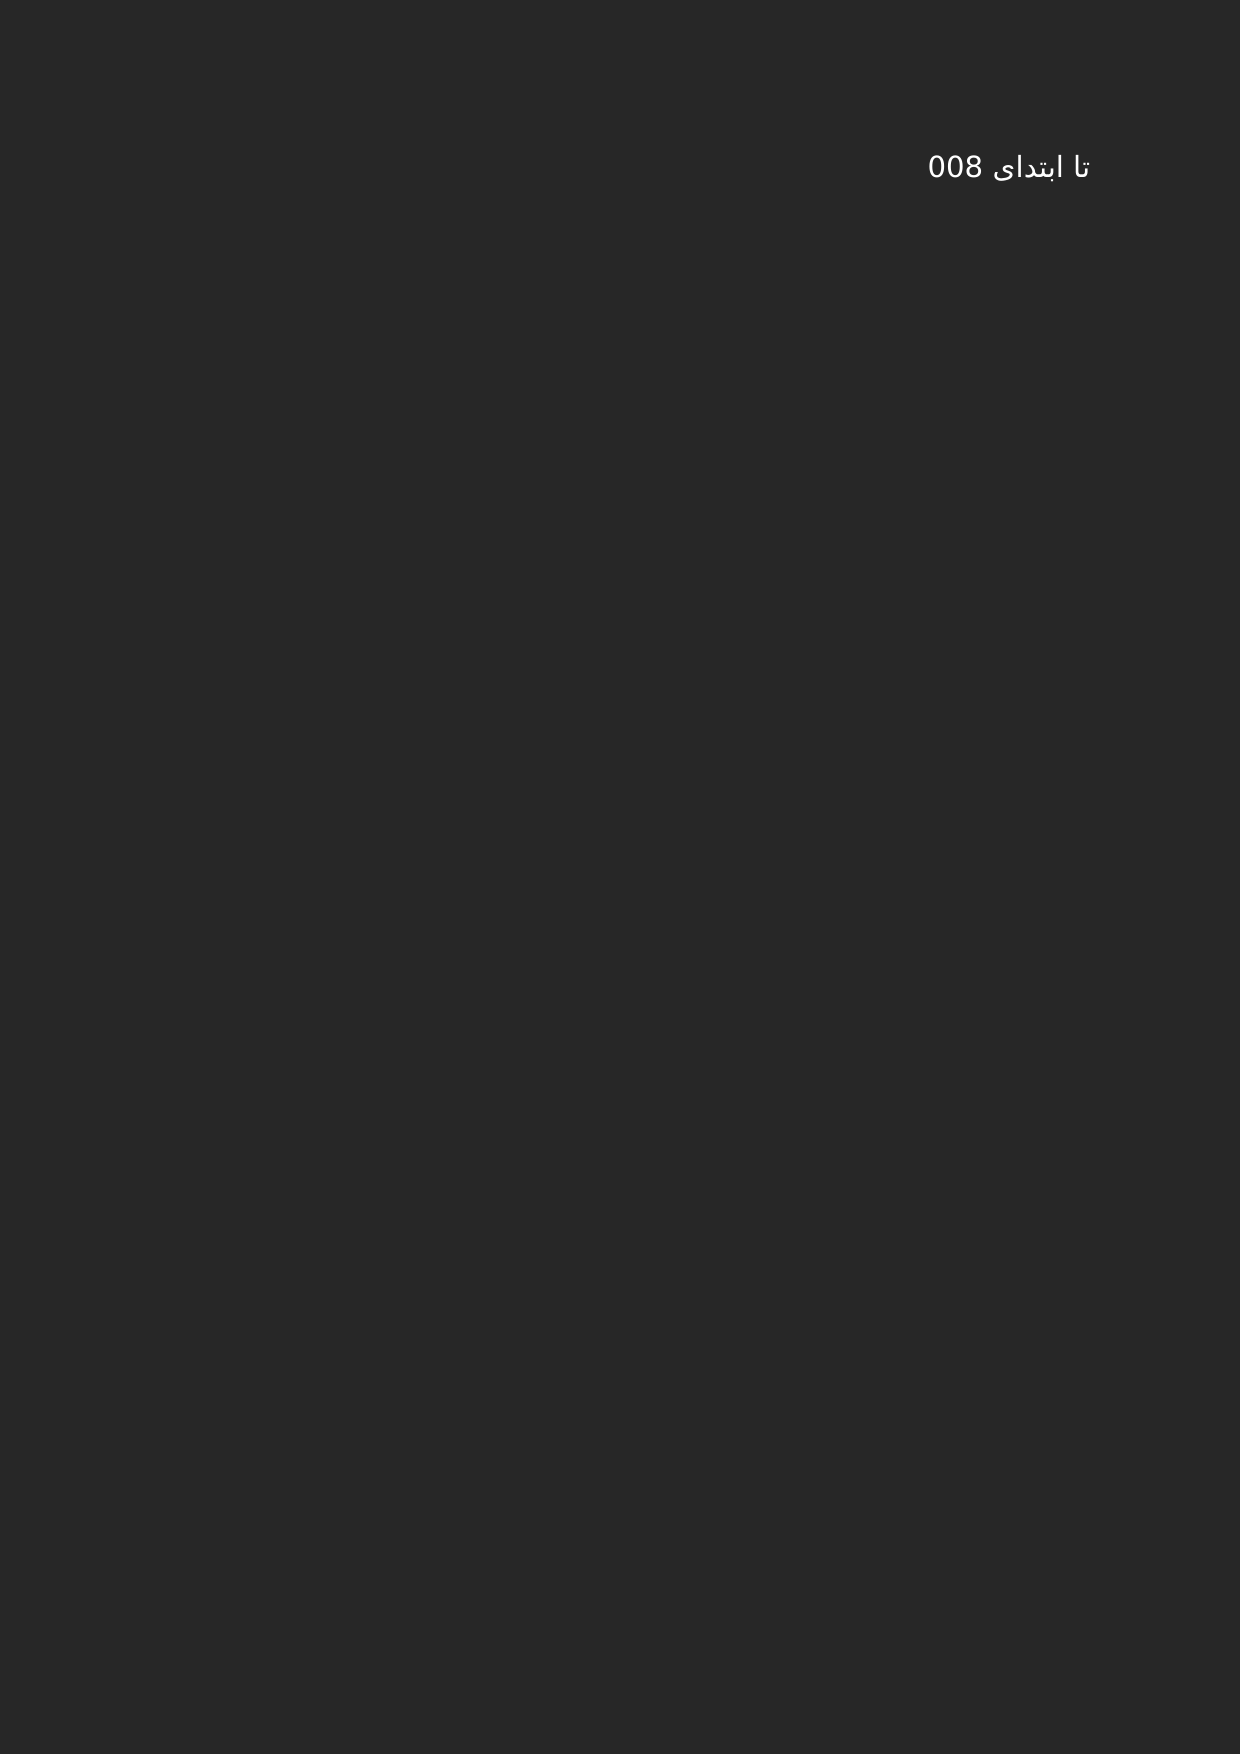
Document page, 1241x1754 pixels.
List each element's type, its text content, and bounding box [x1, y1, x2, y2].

text تا ابتدای 008 [150, 150, 1090, 184]
